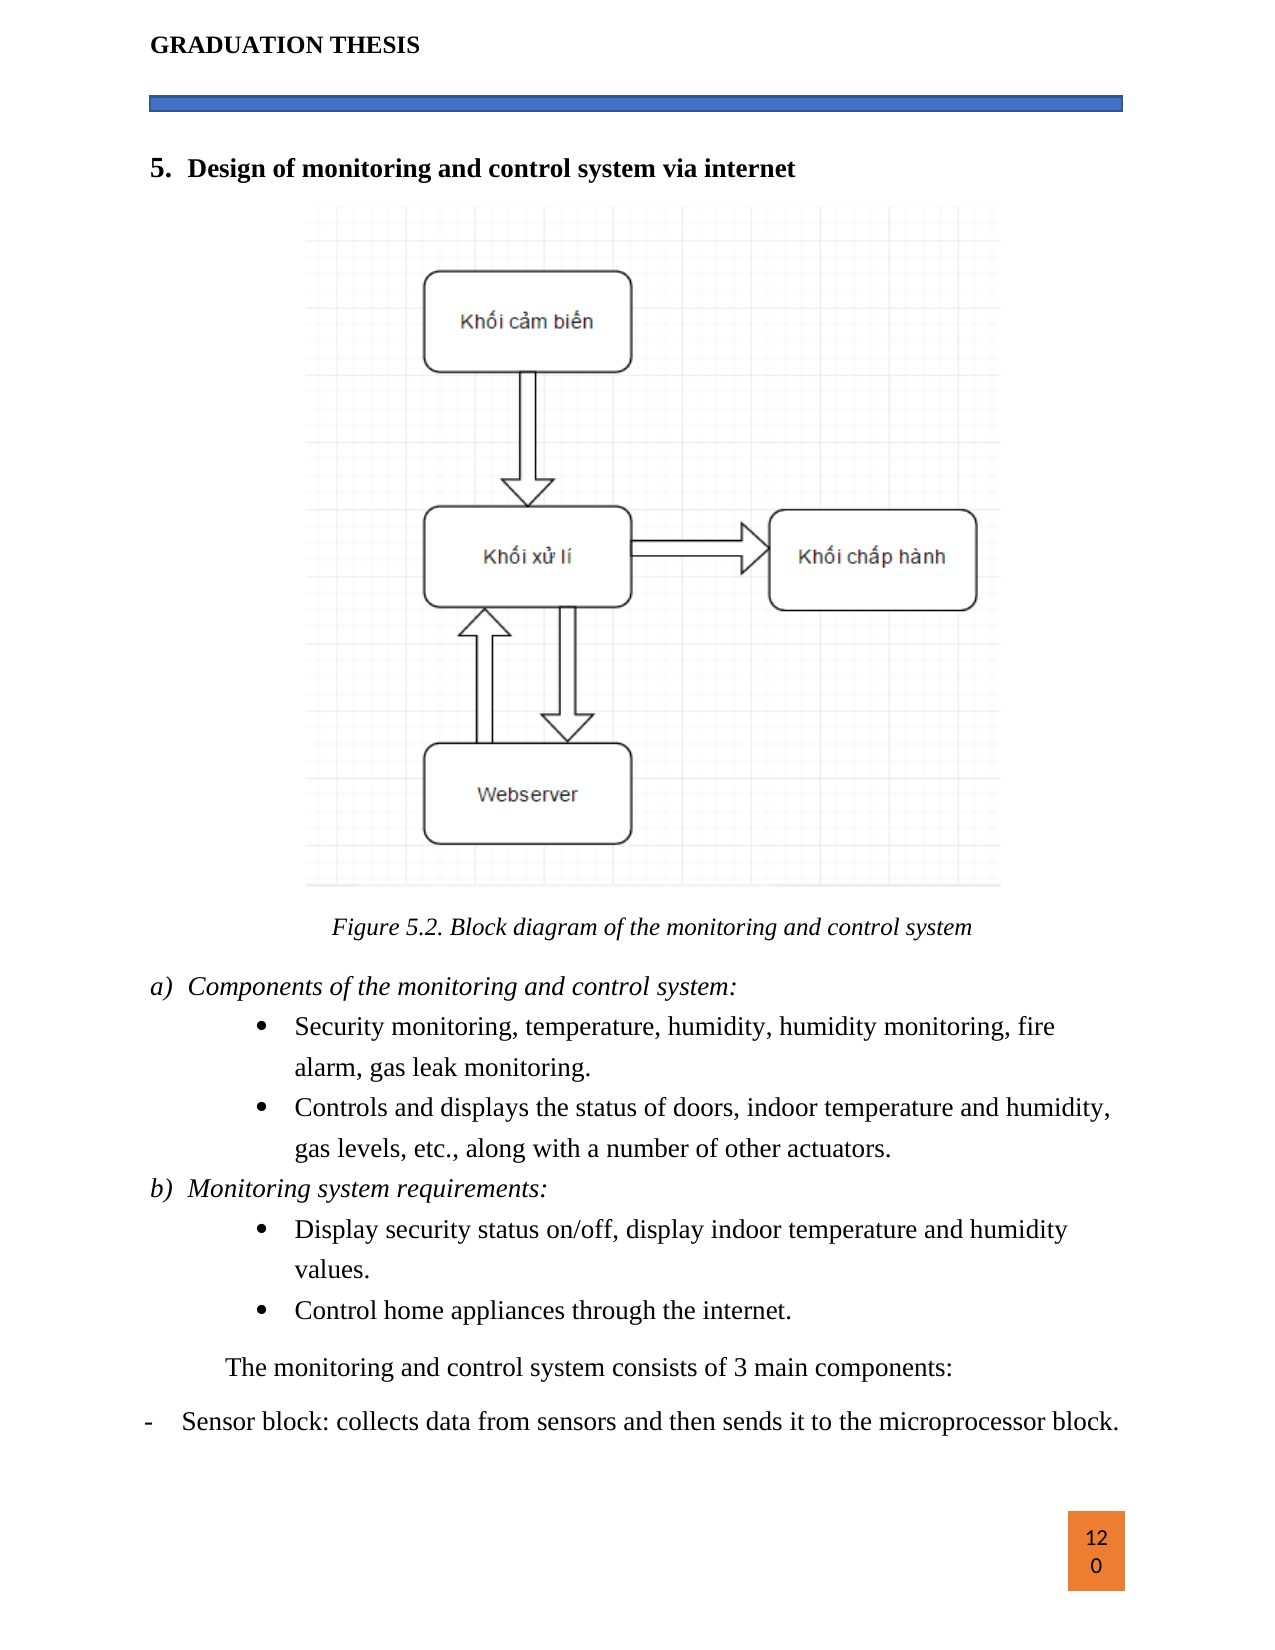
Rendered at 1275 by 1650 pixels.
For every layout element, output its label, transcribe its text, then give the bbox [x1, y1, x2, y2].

list Display security status on/off, display indoor temperature and humidity values. [257, 1213, 1125, 1284]
list Sensor block: collects data from sensors and then sends it to the microprocessor block. [144, 1405, 1125, 1436]
subtitle Design of monitoring and control system via internet [150, 150, 1125, 183]
list Security monitoring, temperature, humidity, humidity monitoring, fire alarm, gas leak monitoring. [257, 1011, 1125, 1082]
text The monitoring and control system consists of 3 main components: [181, 1351, 1125, 1382]
text Figure 5.2. Block diagram of the monitoring and control system [181, 912, 1125, 941]
list Control home appliances through the internet. [257, 1294, 1125, 1325]
picture [305, 207, 1001, 887]
list Monitoring system requirements: [150, 1172, 1125, 1203]
list Components of the monitoring and control system: [150, 970, 1125, 1001]
list Controls and displays the status of doors, indoor temperature and humidity, gas levels, etc., along with a number of other actuators. [257, 1091, 1125, 1163]
